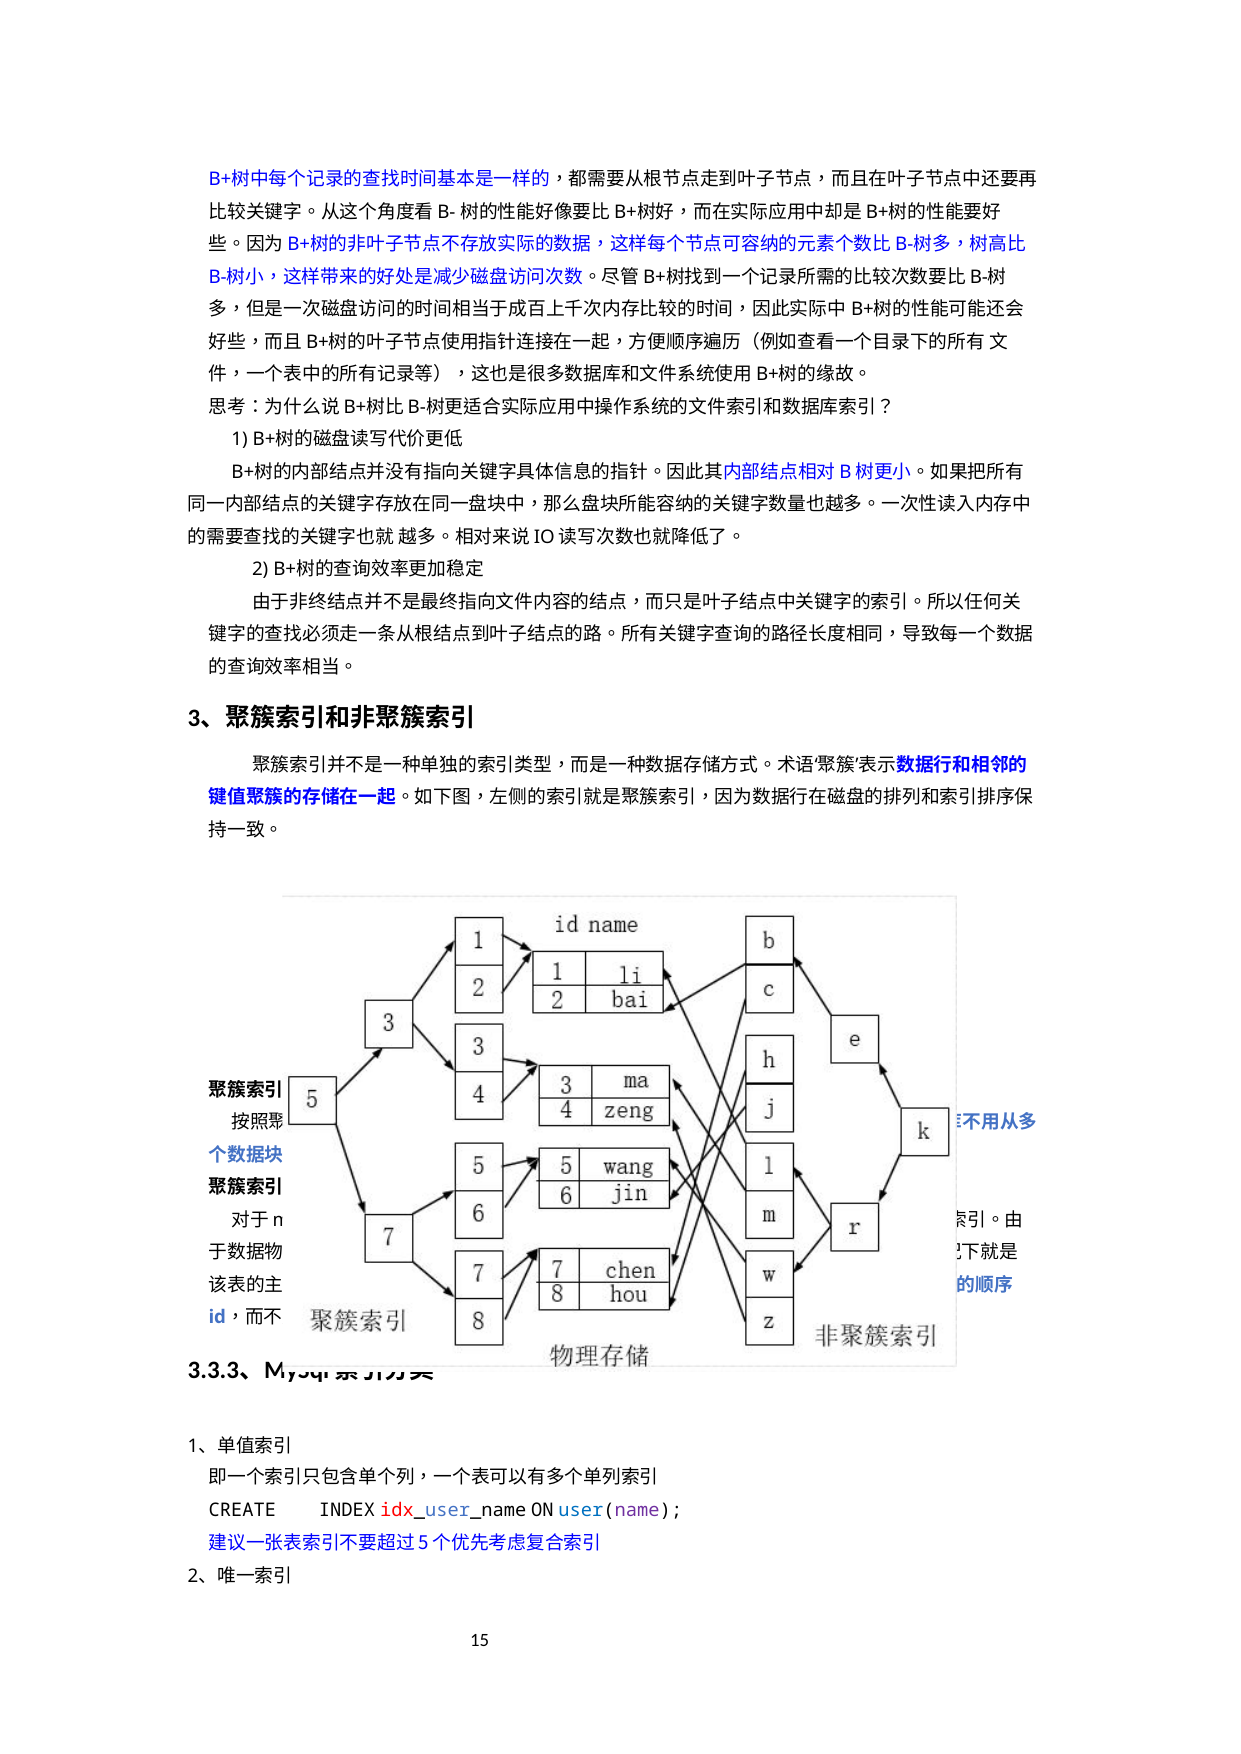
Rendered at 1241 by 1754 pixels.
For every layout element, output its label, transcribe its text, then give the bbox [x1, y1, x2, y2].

subtitle 3.3.3、MySql索引分类 [187, 1335, 1053, 1400]
list B+树的查询效率更加稳定 [208, 552, 1038, 584]
text CREATE INDEXidx_user_nameONuser(name); [208, 1493, 1038, 1525]
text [208, 162, 1038, 389]
text 由于非终结点并不是最终指向文件内容的结点，而只是叶子结点中关键字的索引。所以任何关键字的查找必须走一条从根结点到叶子结点的路。所有关键字查询的路径长度相同，导致每一个数据的查询效率相当。 [208, 584, 1038, 682]
text 思考：为什么说B+树比B-树更适合实际应用中操作系统的文件索引和数据库索引？ 1) B+树的磁盘读写代价更低 [208, 389, 1038, 454]
list 2、唯一索引 [187, 1558, 1053, 1590]
text 聚簇索引并不是一种单独的索引类型，而是一种数据存储方式。术语‘聚簇’表示数据行和相邻的键值聚簇的存储在一起。如下图，左侧的索引就是聚簇索引，因为数据行在磁盘的排列和索引排序保持一致。 [208, 748, 1038, 845]
picture [282, 892, 957, 1372]
text B+树的内部结点并没有指向关键字具体信息的指针。因此其内部结点相对B树更小。如果把所有同一内部结点的关键字存放在同一盘块中，那么盘块所能容纳的关键字数量也越多。一次性读入内存中的需要查找的关键字也就 越多。相对来说IO读写次数也就降低了。 [187, 454, 1038, 552]
text 即一个索引只包含单个列，一个表可以有多个单列索引 [208, 1460, 1038, 1493]
text 1、单值索引 [187, 1428, 1053, 1460]
text 3、聚簇索引和非聚簇索引 [187, 683, 1037, 748]
text 建议一张表索引不要超过5个优先考虑复合索引 [208, 1525, 1038, 1558]
